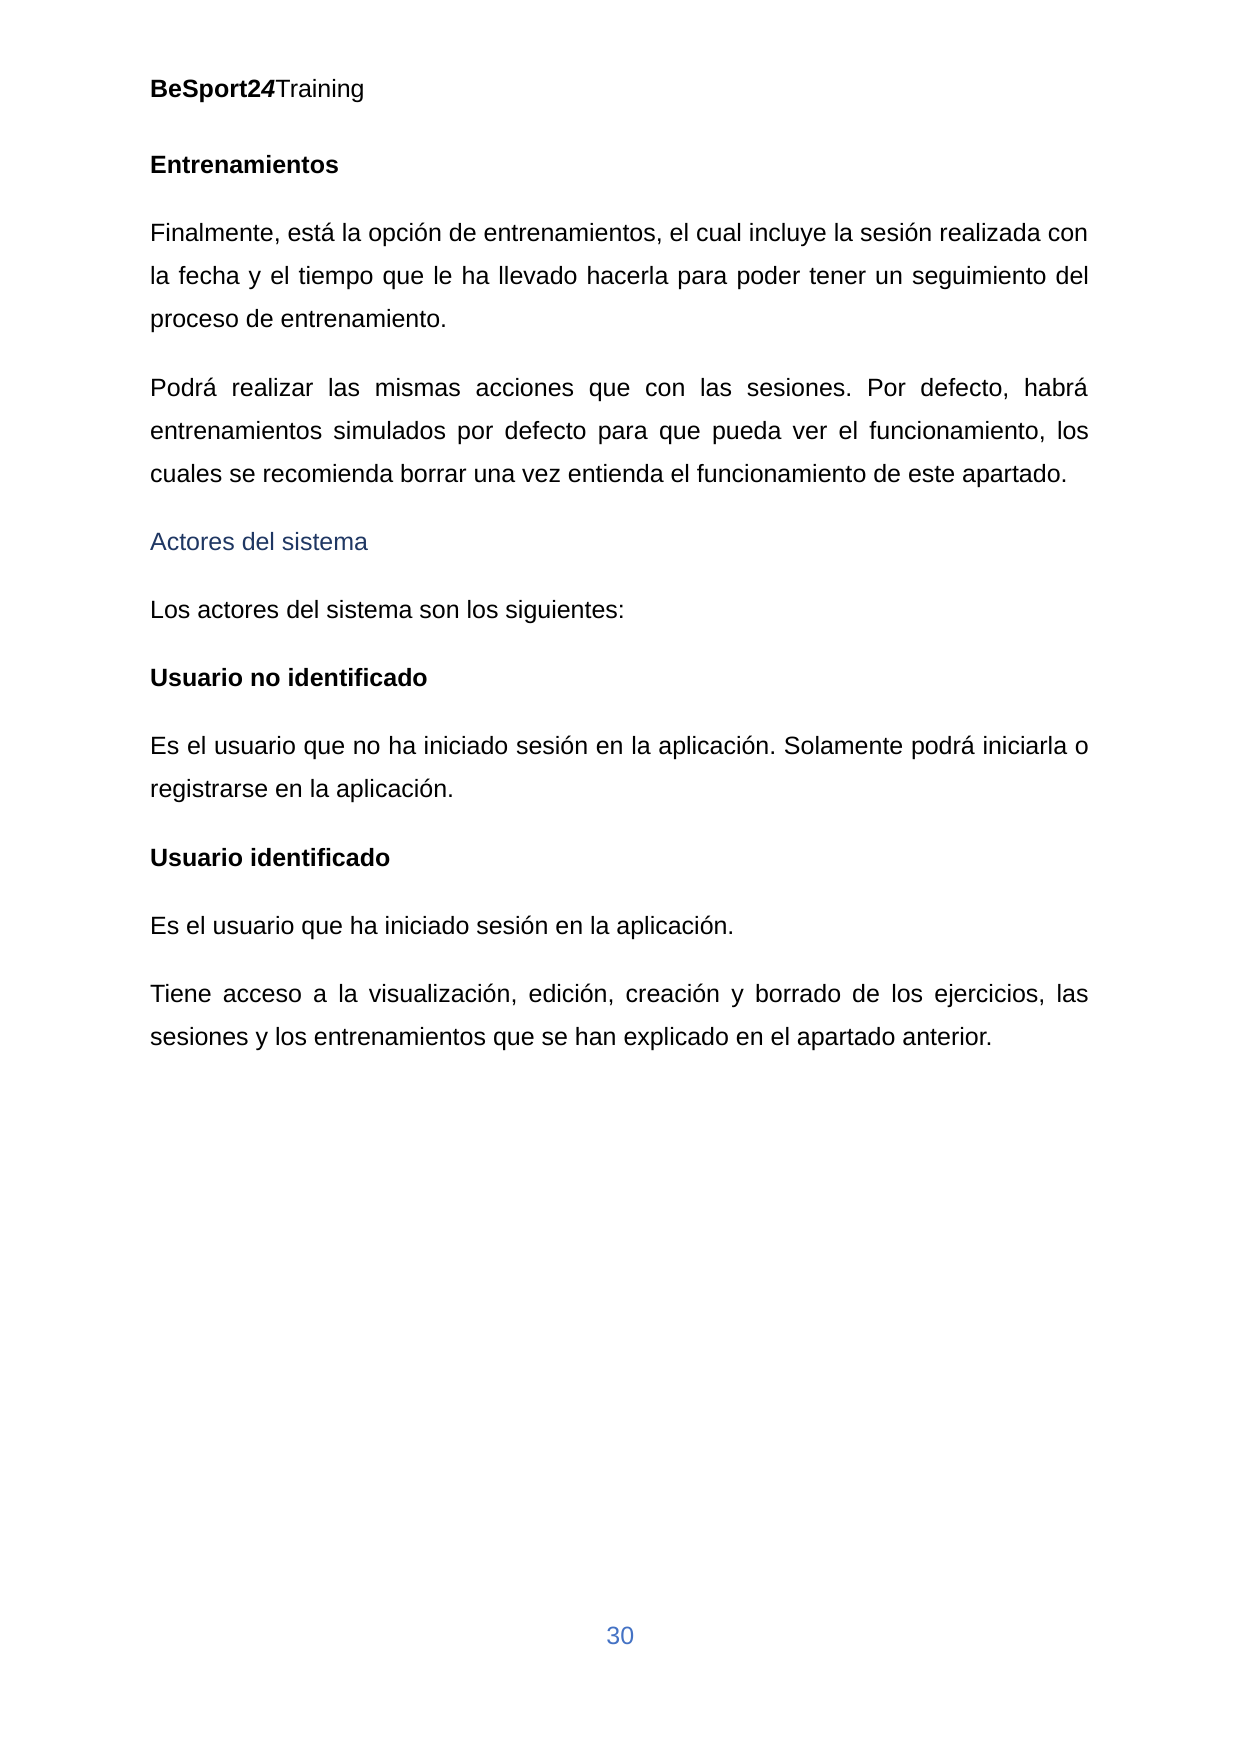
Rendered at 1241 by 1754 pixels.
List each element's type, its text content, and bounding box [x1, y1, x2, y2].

text Usuario no identificado [150, 663, 1090, 692]
text Entrenamientos [150, 150, 1090, 179]
text Podrá realizar las mismas acciones que con las sesiones. Por defecto, habrá entrenamientos simulados por defecto para que pueda ver el funcionamiento, los cuales se recomienda borrar una vez entienda el funcionamiento de este apartado. [150, 372, 1090, 487]
text Finalmente, está la opción de entrenamientos, el cual incluye la sesión realizada con la fecha y el tiempo que le ha llevado hacerla para poder tener un seguimiento del proceso de entrenamiento. [150, 218, 1090, 333]
subtitle Actores del sistema [150, 527, 1090, 556]
text Tiene acceso a la visualización, edición, creación y borrado de los ejercicios, las sesiones y los entrenamientos que se han explicado en el apartado anterior. [150, 979, 1090, 1051]
text Es el usuario que no ha iniciado sesión en la aplicación. Solamente podrá iniciarla o registrarse en la aplicación. [150, 731, 1090, 803]
text Usuario identificado [150, 842, 1090, 871]
text Los actores del sistema son los siguientes: [150, 595, 1090, 624]
text Es el usuario que ha iniciado sesión en la aplicación. [150, 911, 1090, 939]
